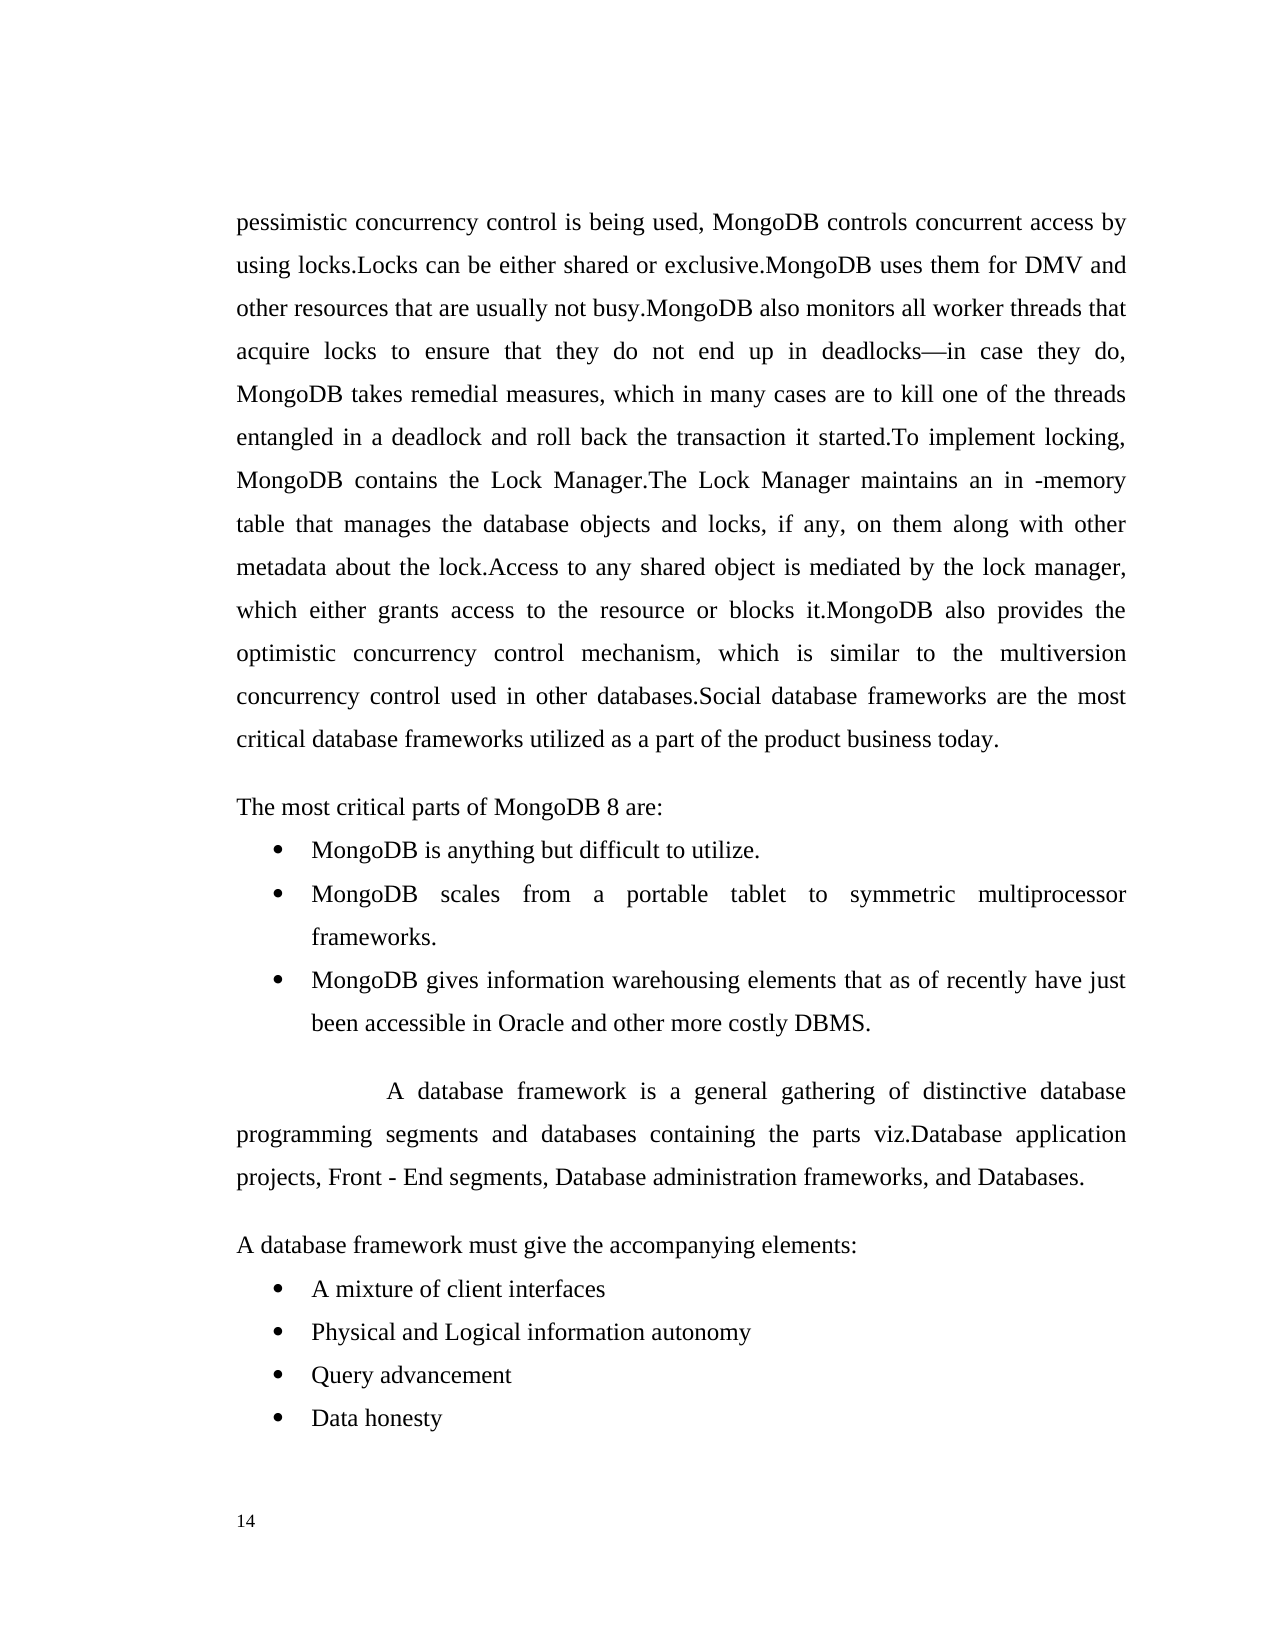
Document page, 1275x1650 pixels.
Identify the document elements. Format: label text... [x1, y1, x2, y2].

text A database framework must give the accompanying elements: [236, 1231, 1127, 1259]
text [236, 207, 1127, 753]
list MongoDB is anything but difficult to utilize. [274, 836, 1127, 864]
text The most critical parts of MongoDB 8 are: [236, 792, 1127, 821]
list A mixture of client interfaces [274, 1274, 1127, 1302]
list Data honesty [274, 1403, 1127, 1432]
list MongoDB gives information warehousing elements that as of recently have just been accessible in Oracle and other more costly DBMS. [274, 965, 1127, 1037]
text A database framework is a general gathering of distinctive database programming segments and databases containing the parts viz.Database application projects, Front - End segments, Database administration frameworks, and Databases. [236, 1076, 1127, 1191]
list Physical and Logical information autonomy [274, 1317, 1127, 1346]
list MongoDB scales from a portable tablet to symmetric multiprocessor frameworks. [274, 879, 1127, 951]
list Query advancement [274, 1360, 1127, 1389]
